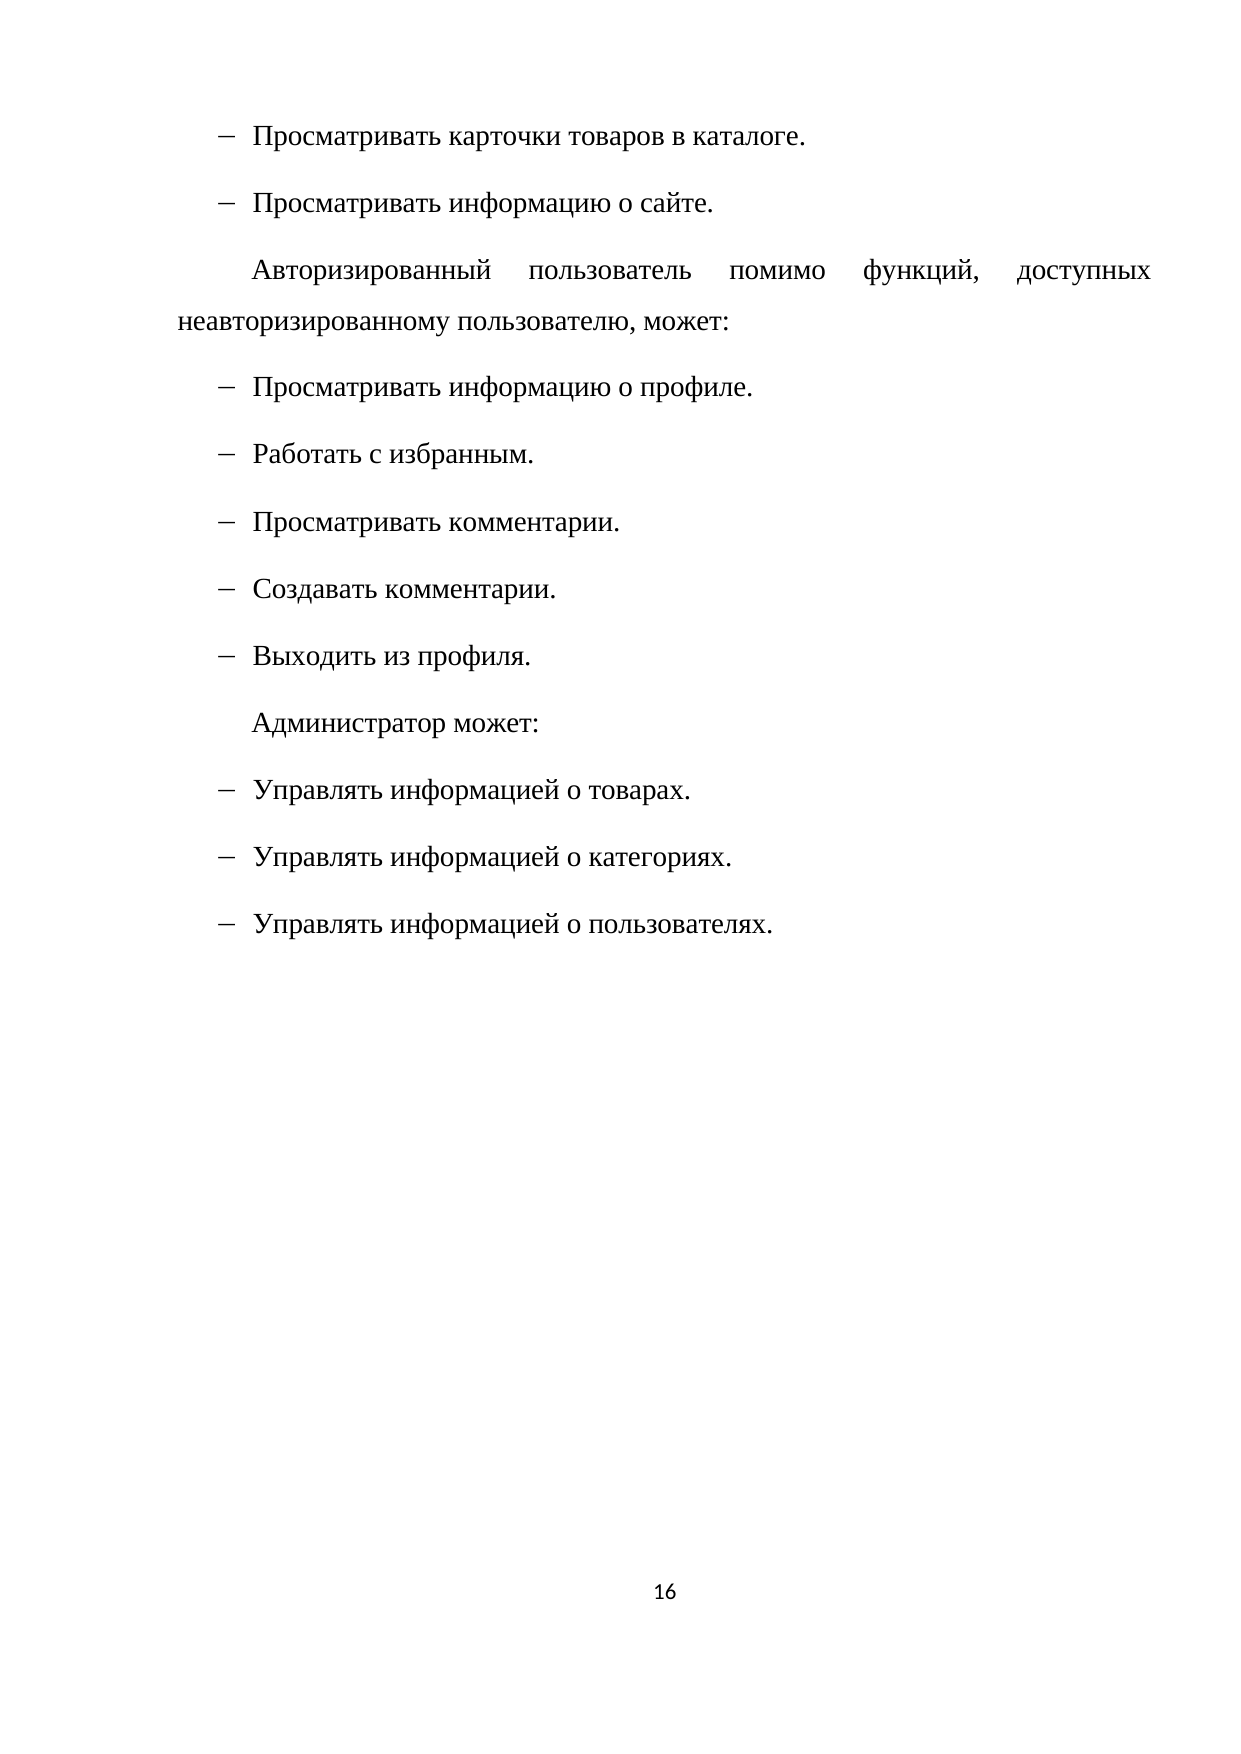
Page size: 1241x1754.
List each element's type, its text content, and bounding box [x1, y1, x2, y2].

text Выходить из профиля. [215, 638, 1152, 672]
text Управлять информацией о пользователях. [215, 906, 1152, 940]
text Создавать комментарии. [215, 571, 1152, 604]
text Работать с избранным. [215, 437, 1152, 470]
text Управлять информацией о категориях. [215, 839, 1152, 873]
text Просматривать информацию о профиле. [215, 369, 1152, 403]
text Авторизированный пользователь помимо функций, доступных неавторизированному пользователю, может: [177, 252, 1152, 336]
text Просматривать карточки товаров в каталоге. [215, 118, 1152, 152]
text Управлять информацией о товарах. [215, 772, 1152, 806]
text Администратор может: [177, 705, 1152, 738]
text Просматривать информацию о сайте. [215, 185, 1152, 219]
text Просматривать комментарии. [215, 504, 1152, 537]
